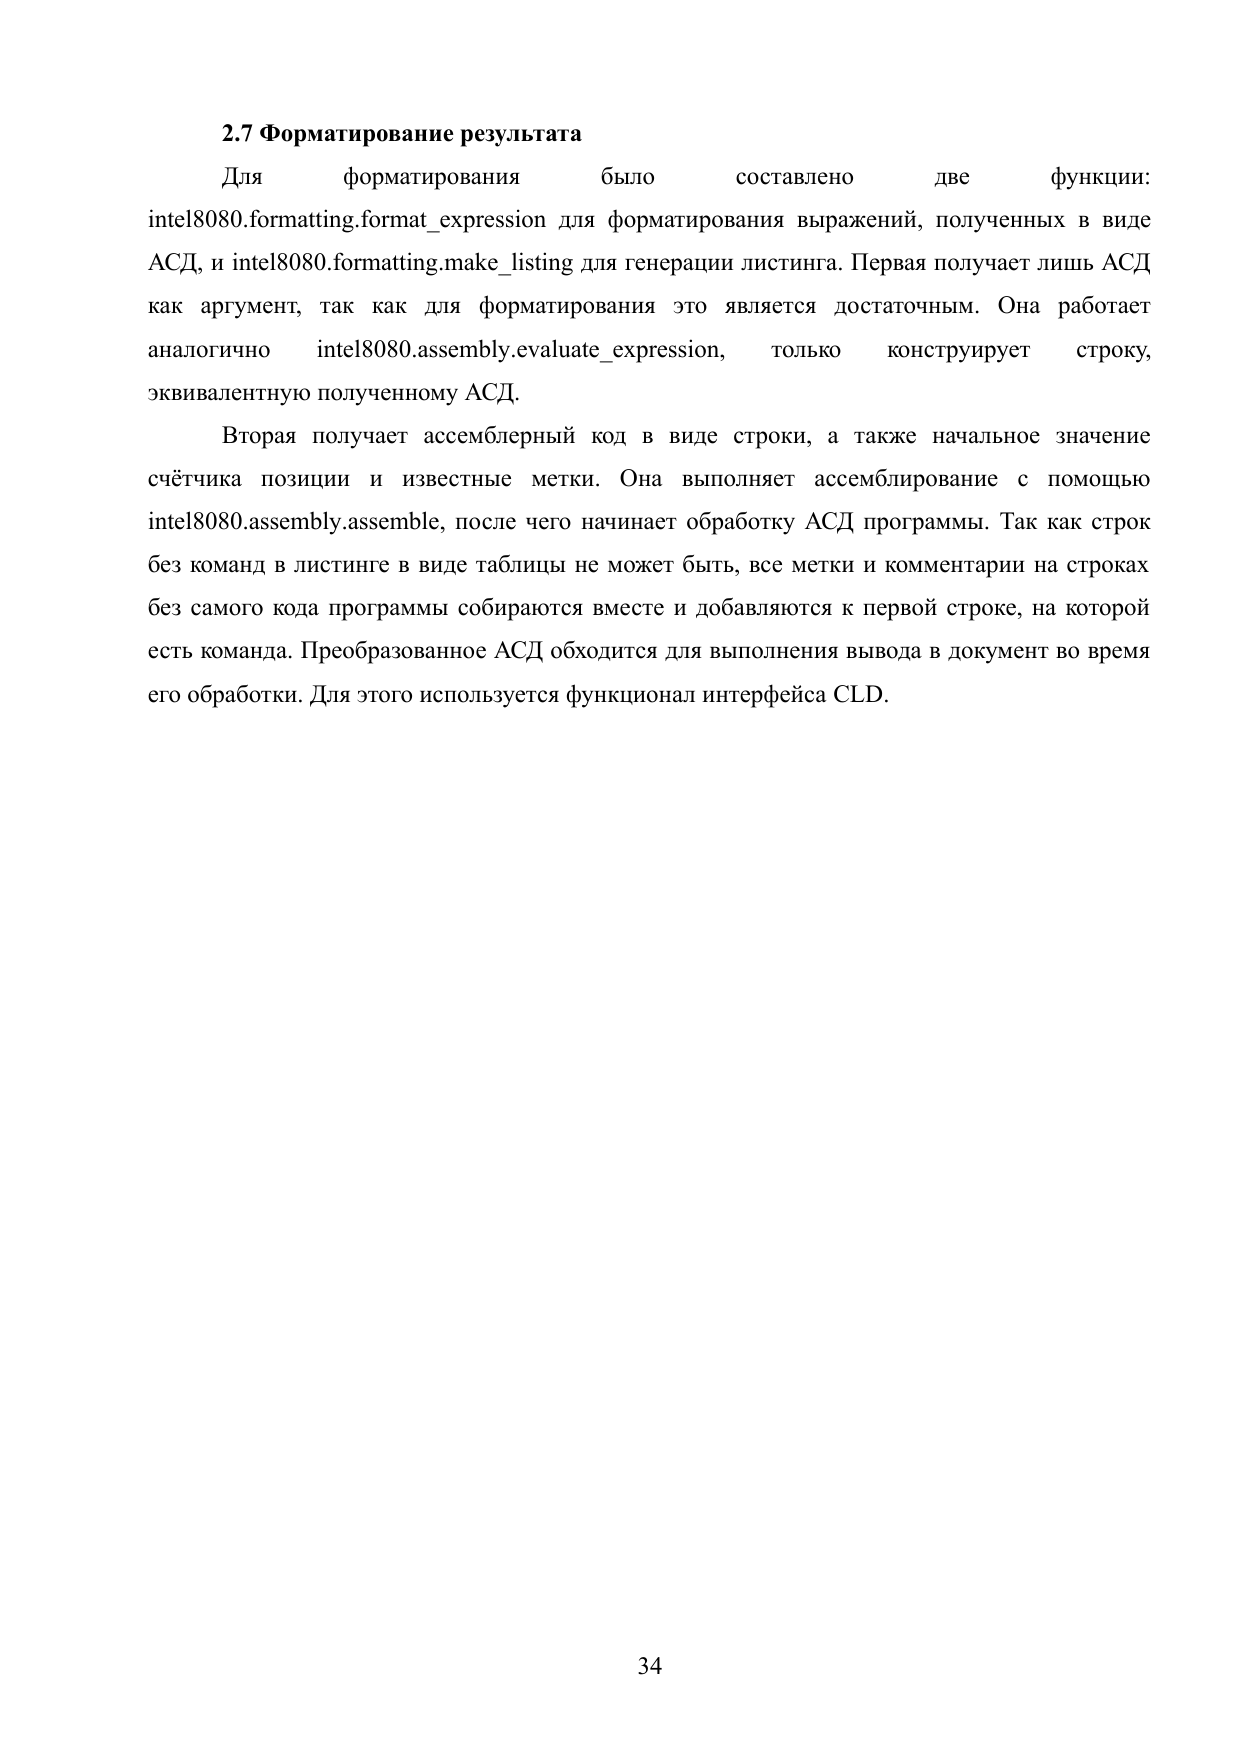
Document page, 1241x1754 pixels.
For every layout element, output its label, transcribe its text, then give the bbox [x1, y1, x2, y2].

text Для форматирования было составлено две функции: intel8080.formatting.format_expression для форматирования выражений, полученных в виде АСД, и intel8080.formatting.make_listing для генерации листинга. Первая получает лишь АСД как аргумент, так как для форматирования это является достаточным. Она работает аналогично intel8080.assembly.evaluate_expression, только конструирует строку, эквивалентную полученному АСД. [148, 161, 1152, 406]
text Форматирование результата [148, 118, 1152, 147]
text Вторая получает ассемблерный код в виде строки, а также начальное значение счётчика позиции и известные метки. Она выполняет ассемблирование с помощью intel8080.assembly.assemble, после чего начинает обработку АСД программы. Так как строк без команд в листинге в виде таблицы не может быть, все метки и комментарии на строках без самого кода программы собираются вместе и добавляются к первой строке, на которой есть команда. Преобразованное АСД обходится для выполнения вывода в документ во время его обработки. Для этого используется функционал интерфейса CLD. [148, 420, 1152, 707]
